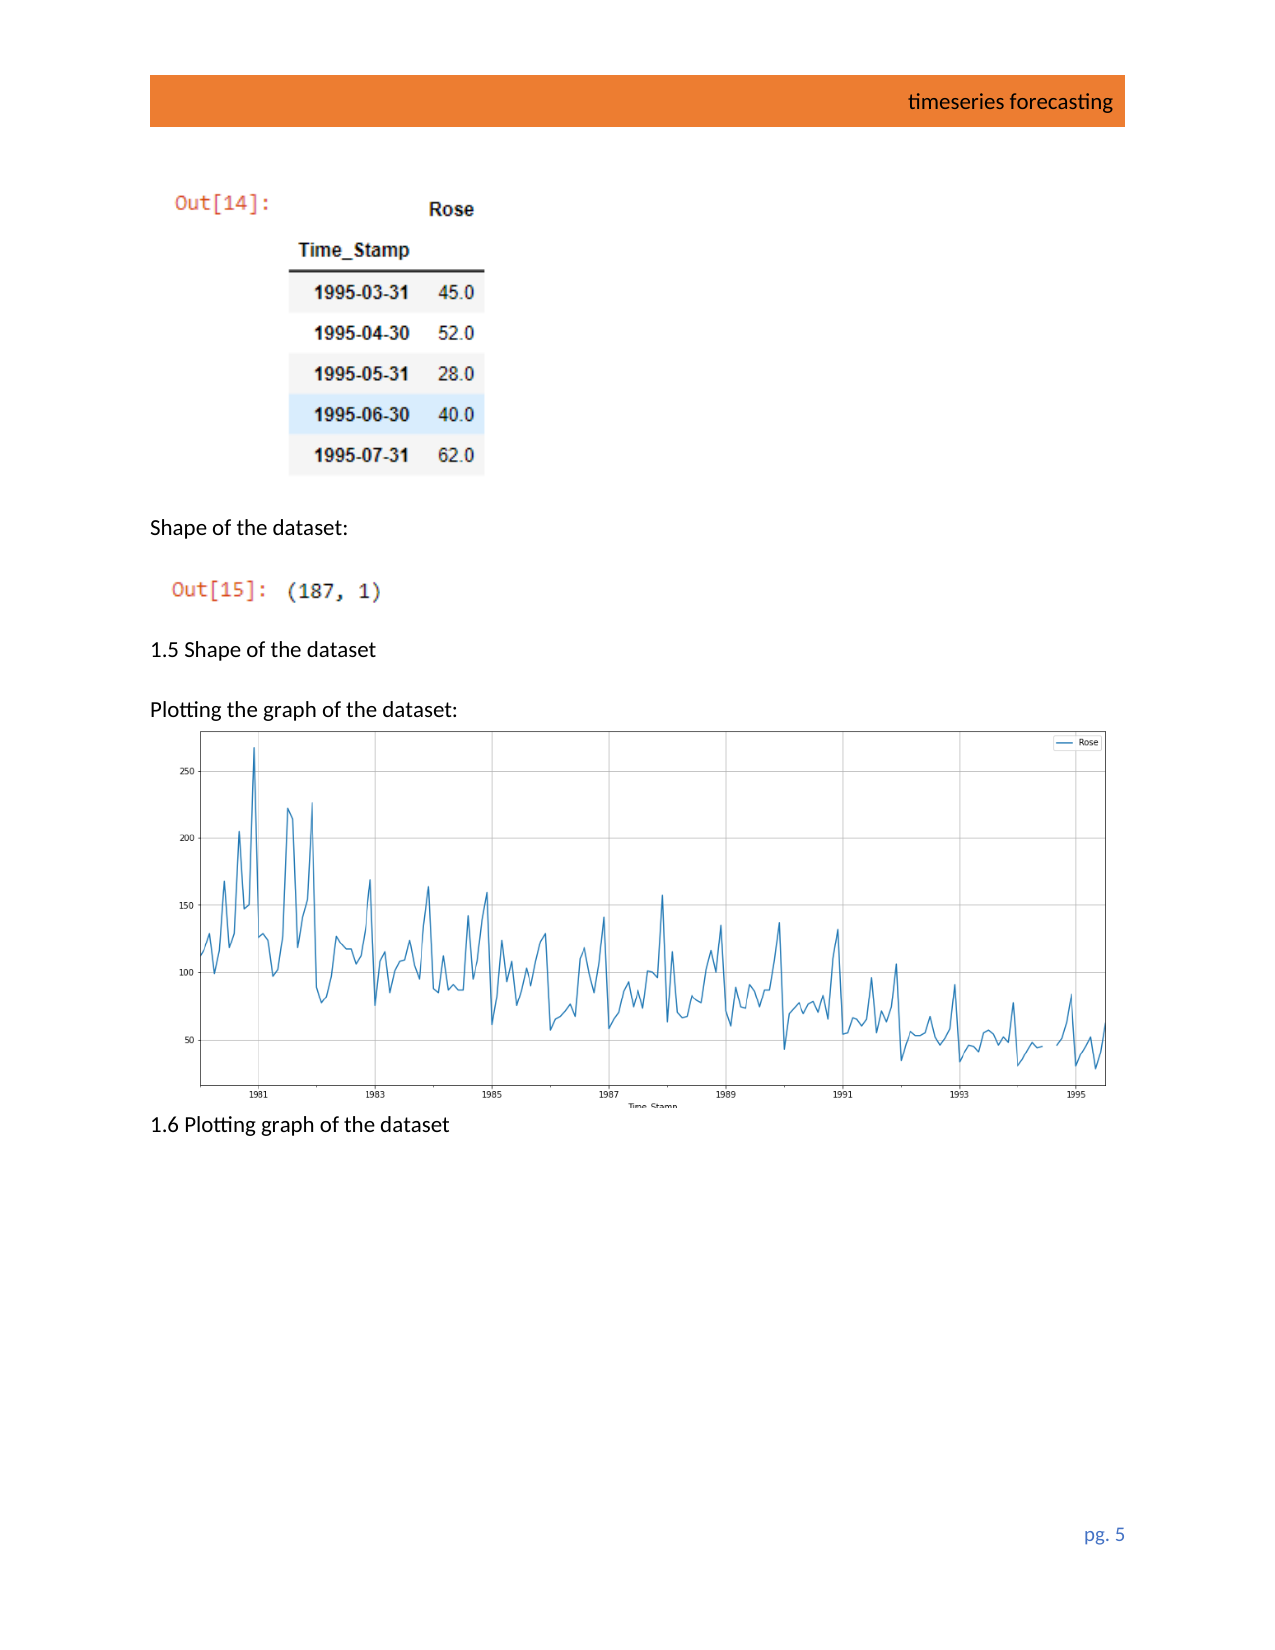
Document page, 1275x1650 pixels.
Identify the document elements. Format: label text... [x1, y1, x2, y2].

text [150, 155, 1125, 725]
picture [150, 185, 566, 481]
picture [150, 573, 441, 633]
picture [150, 725, 1125, 1108]
